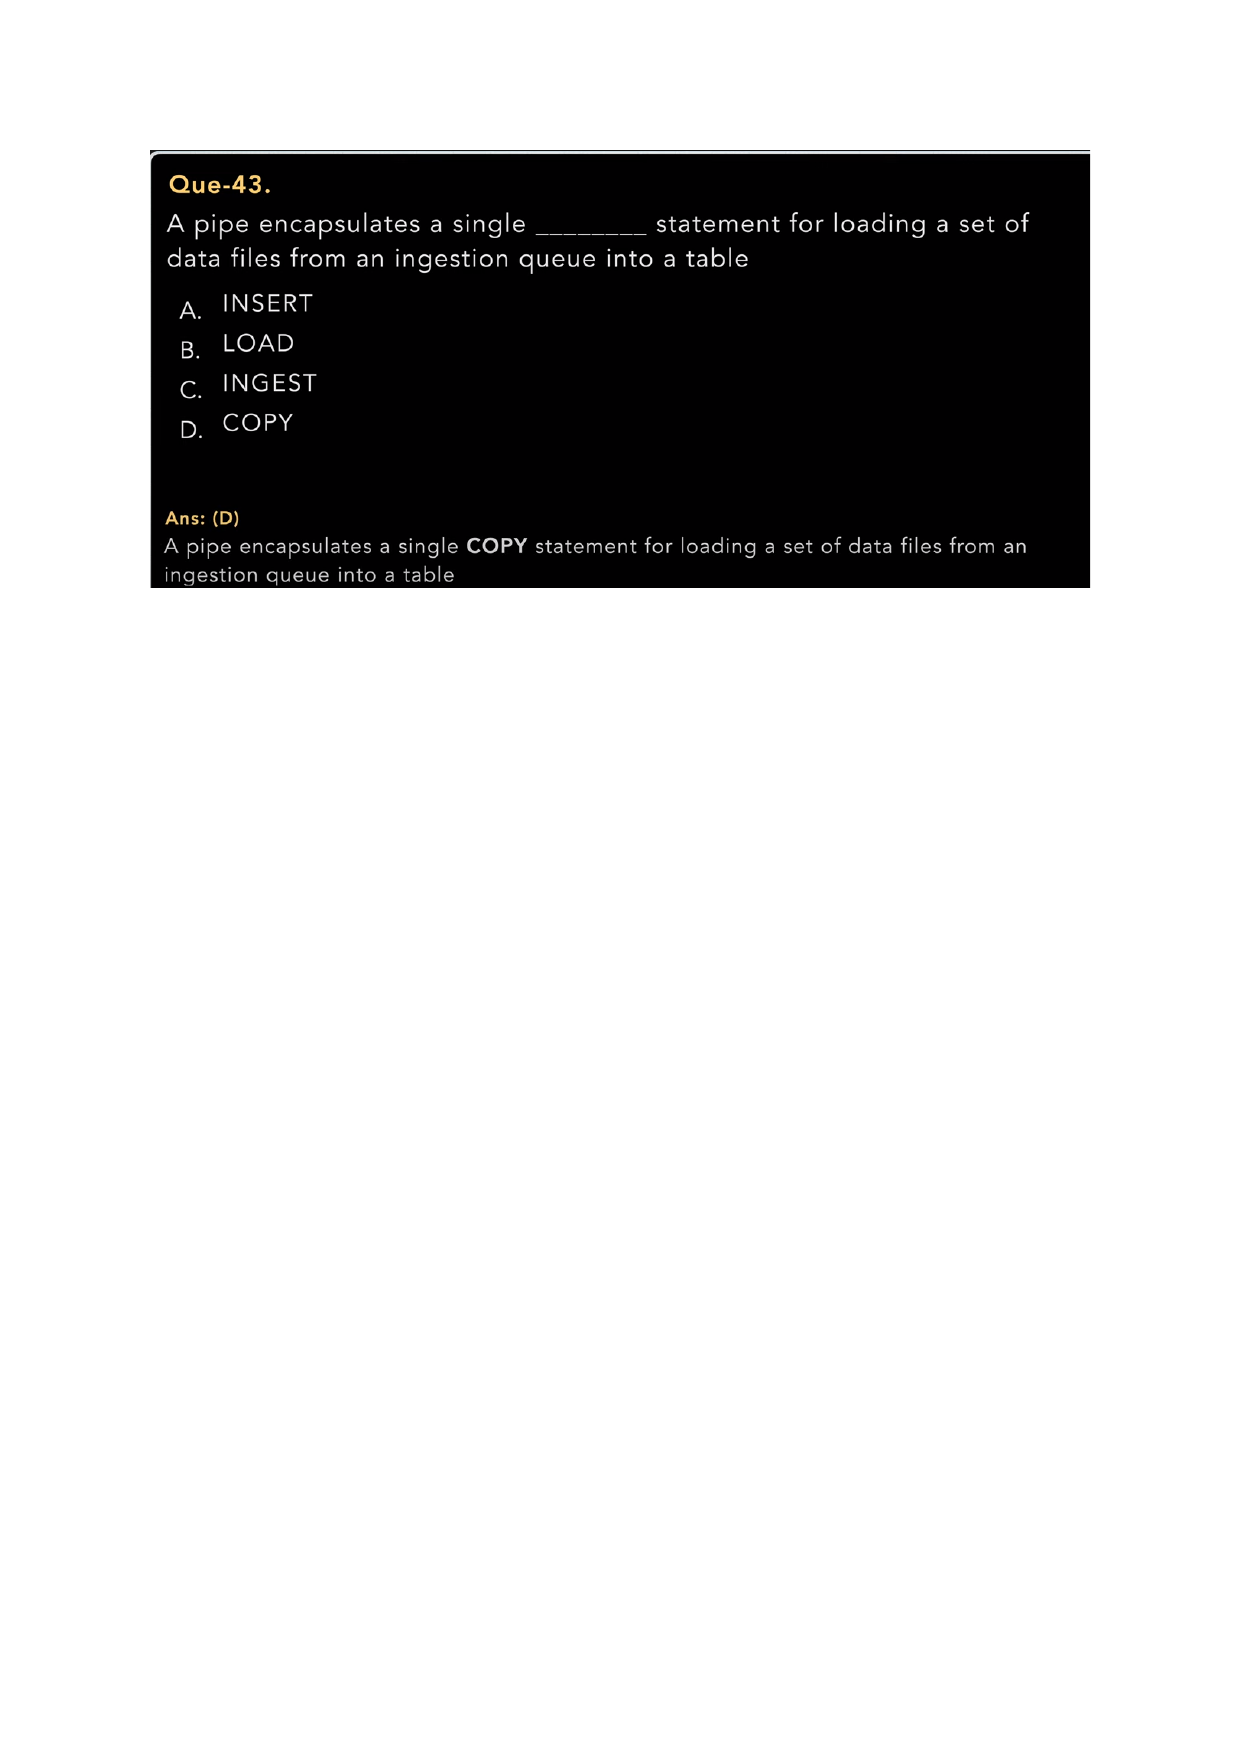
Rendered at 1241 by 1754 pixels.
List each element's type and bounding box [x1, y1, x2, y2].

picture [150, 150, 1091, 588]
